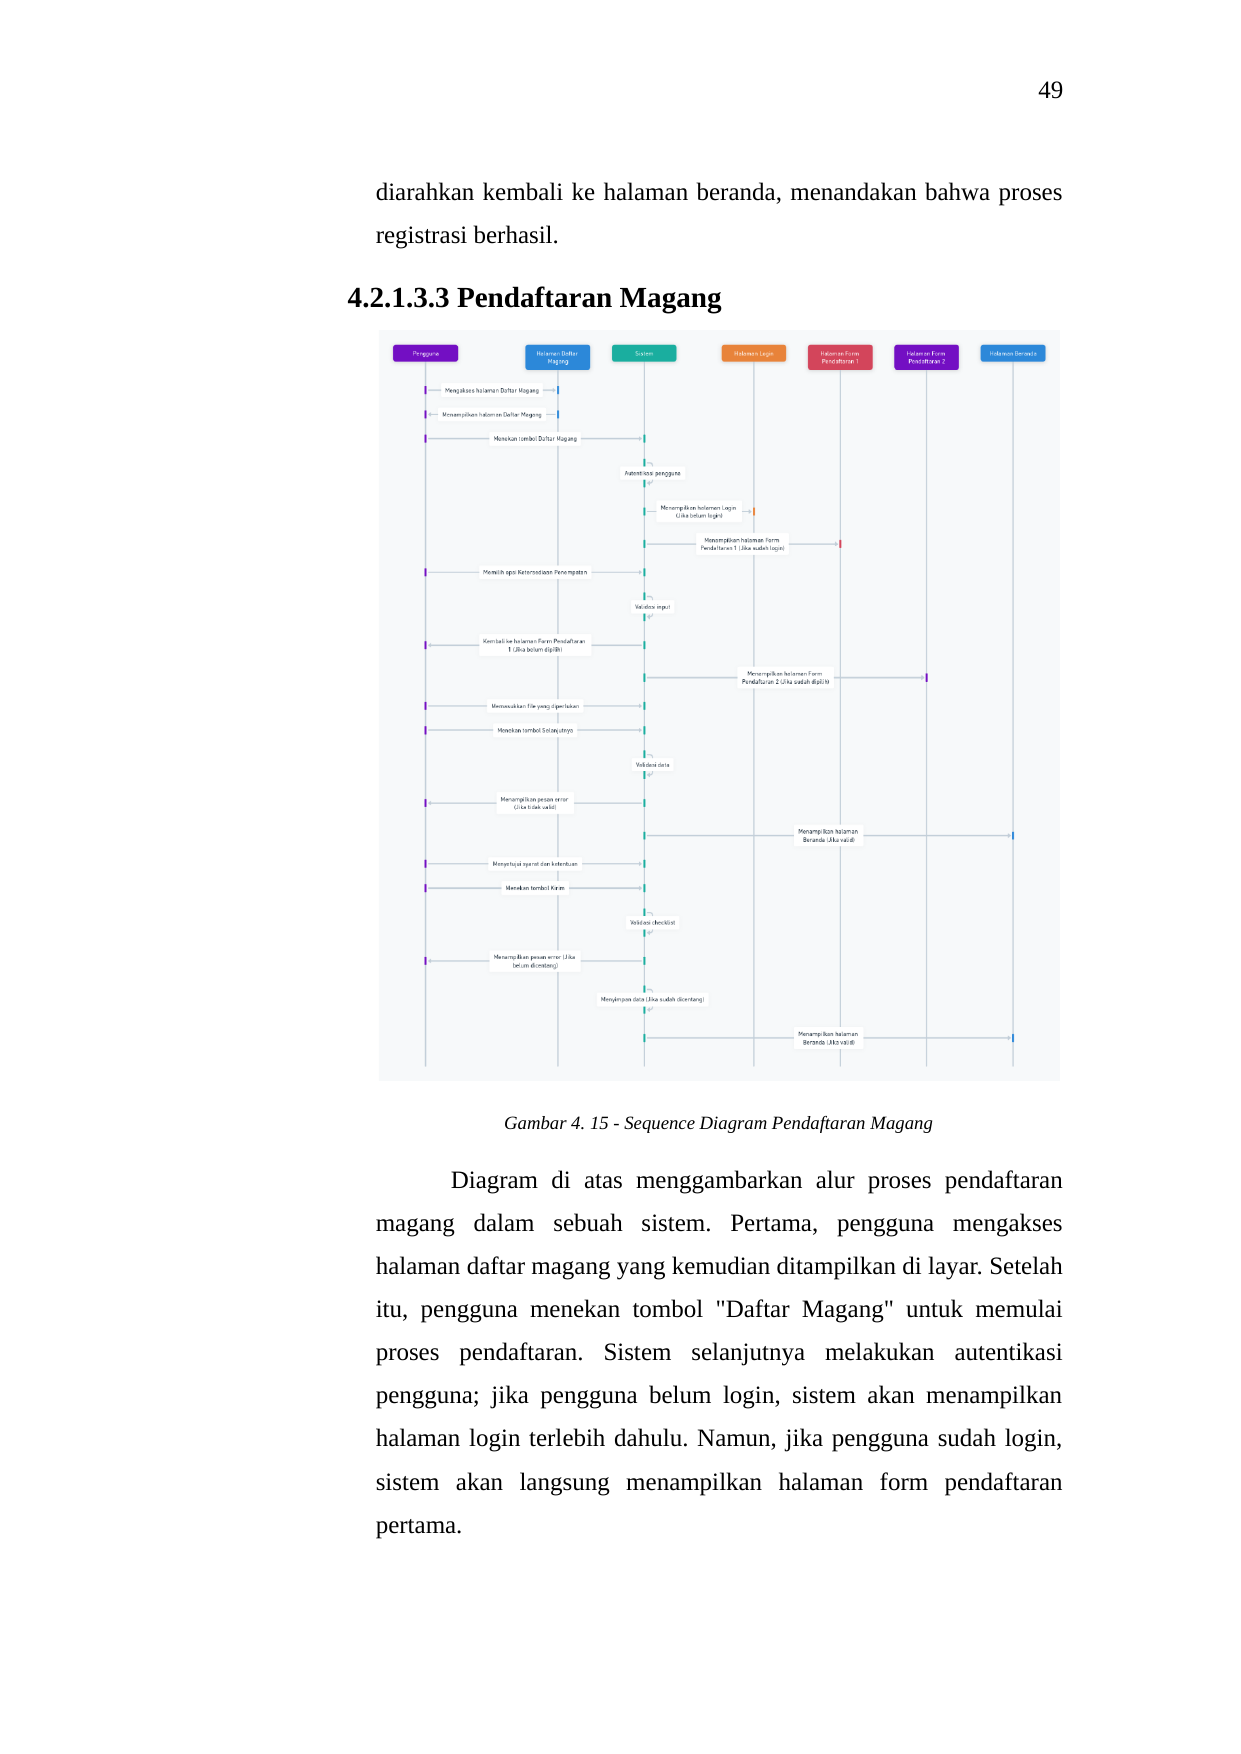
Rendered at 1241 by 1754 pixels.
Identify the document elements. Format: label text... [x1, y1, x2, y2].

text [376, 177, 1063, 249]
text Diagram di atas menggambarkan alur proses pendaftaran magang dalam sebuah sistem. Pertama, pengguna mengakses halaman daftar magang yang kemudian ditampilkan di layar. Setelah itu, pengguna menekan tombol "Daftar Magang" untuk memulai proses pendaftaran. Sistem selanjutnya melakukan autentikasi pengguna; jika pengguna belum login, sistem akan menampilkan halaman login terlebih dahulu. Namun, jika pengguna sudah login, sistem akan langsung menampilkan halaman form pendaftaran pertama. [376, 1165, 1063, 1538]
subtitle 4.2.1.3.3 Pendaftaran Magang [347, 280, 1063, 314]
picture [378, 330, 1060, 1081]
text Gambar 4. 15 - Sequence Diagram Pendaftaran Magang [376, 1112, 1063, 1133]
